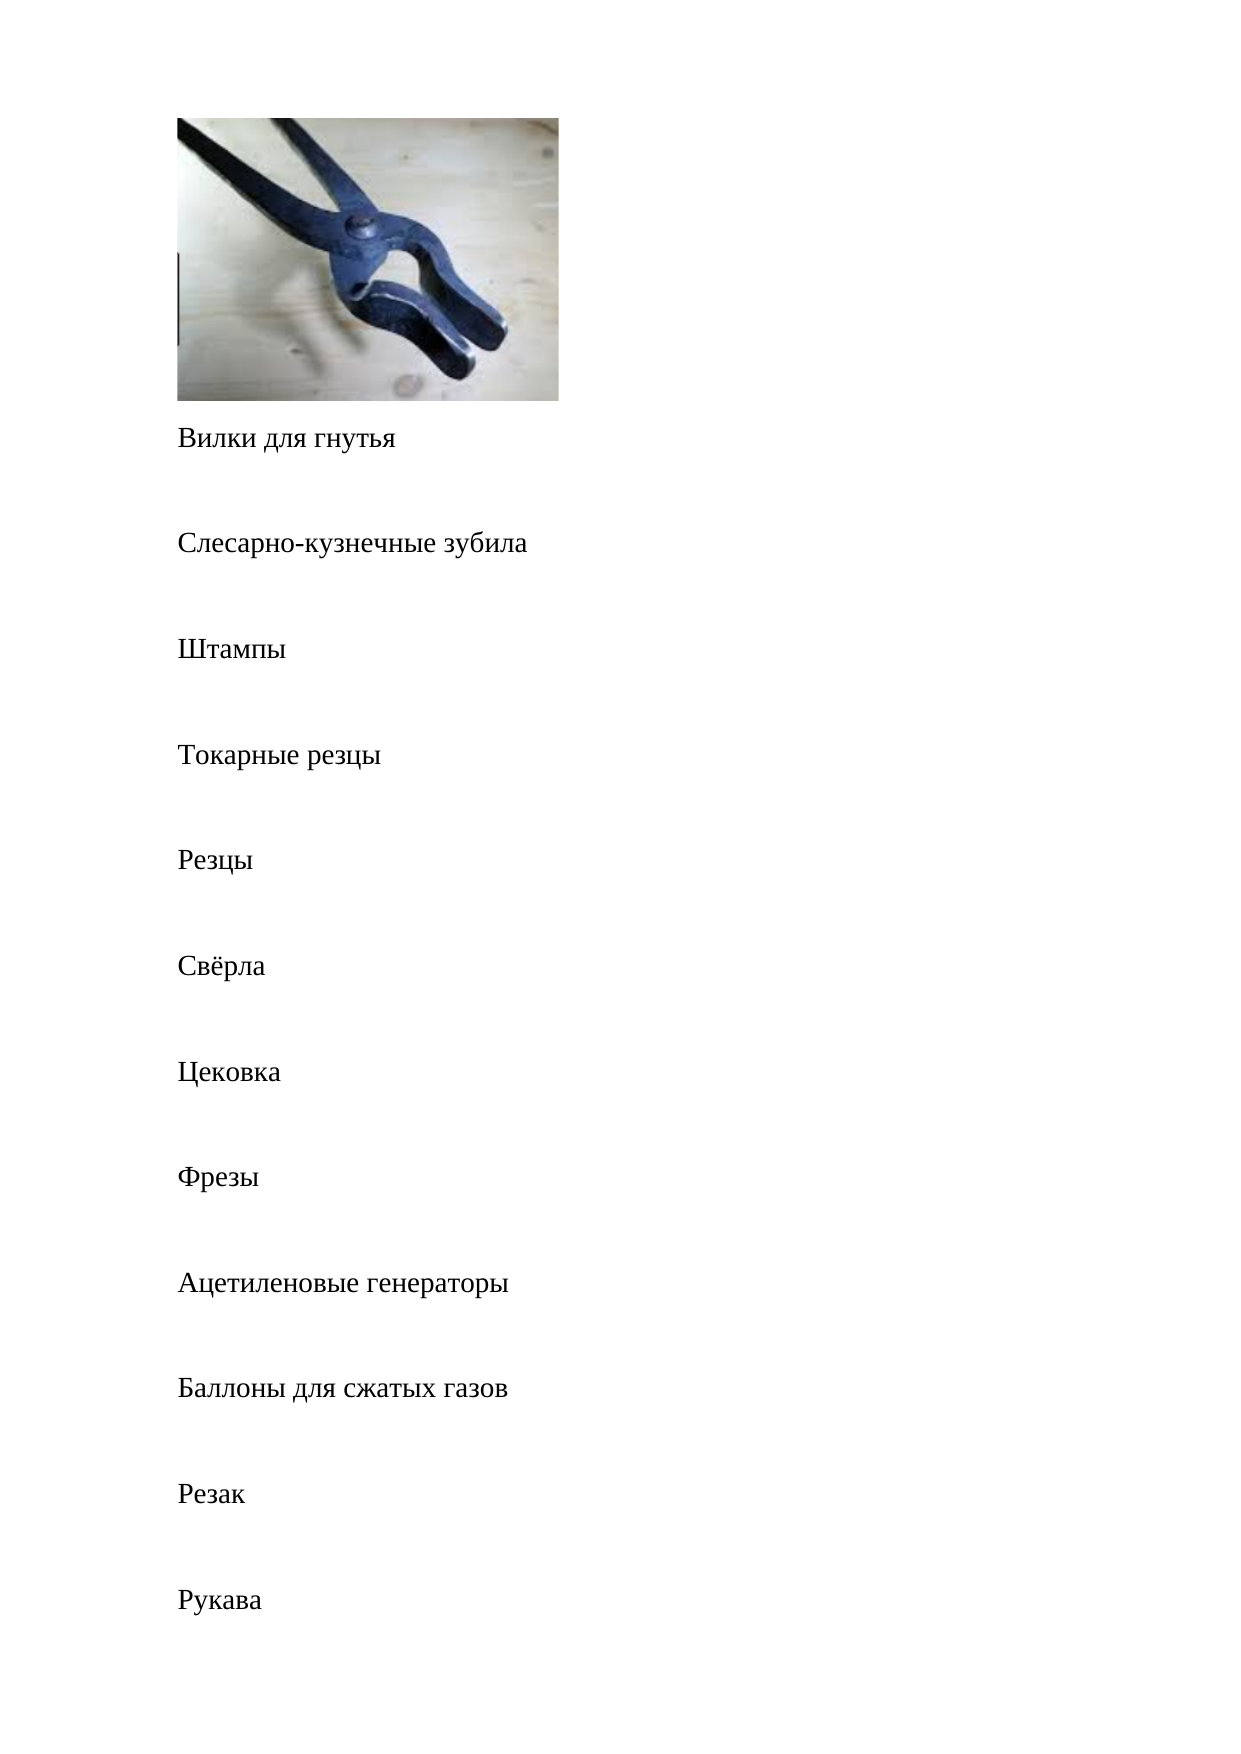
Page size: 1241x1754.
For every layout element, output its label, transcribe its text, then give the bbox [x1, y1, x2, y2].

text Резак [177, 1476, 1152, 1510]
text Резцы [177, 842, 1152, 876]
text Рукава [177, 1582, 1152, 1615]
picture [177, 118, 559, 401]
text Слесарно-кузнечные зубила [177, 526, 1152, 559]
text Вилки для гнутья [177, 420, 1152, 453]
text Фрезы [177, 1159, 1152, 1193]
text Свёрла [177, 948, 1152, 982]
text Ацетиленовые генераторы [177, 1265, 1152, 1298]
text Цековка [177, 1054, 1152, 1087]
text Штампы [177, 631, 1152, 665]
text Баллоны для сжатых газов [177, 1371, 1152, 1404]
text Токарные резцы [177, 737, 1152, 770]
